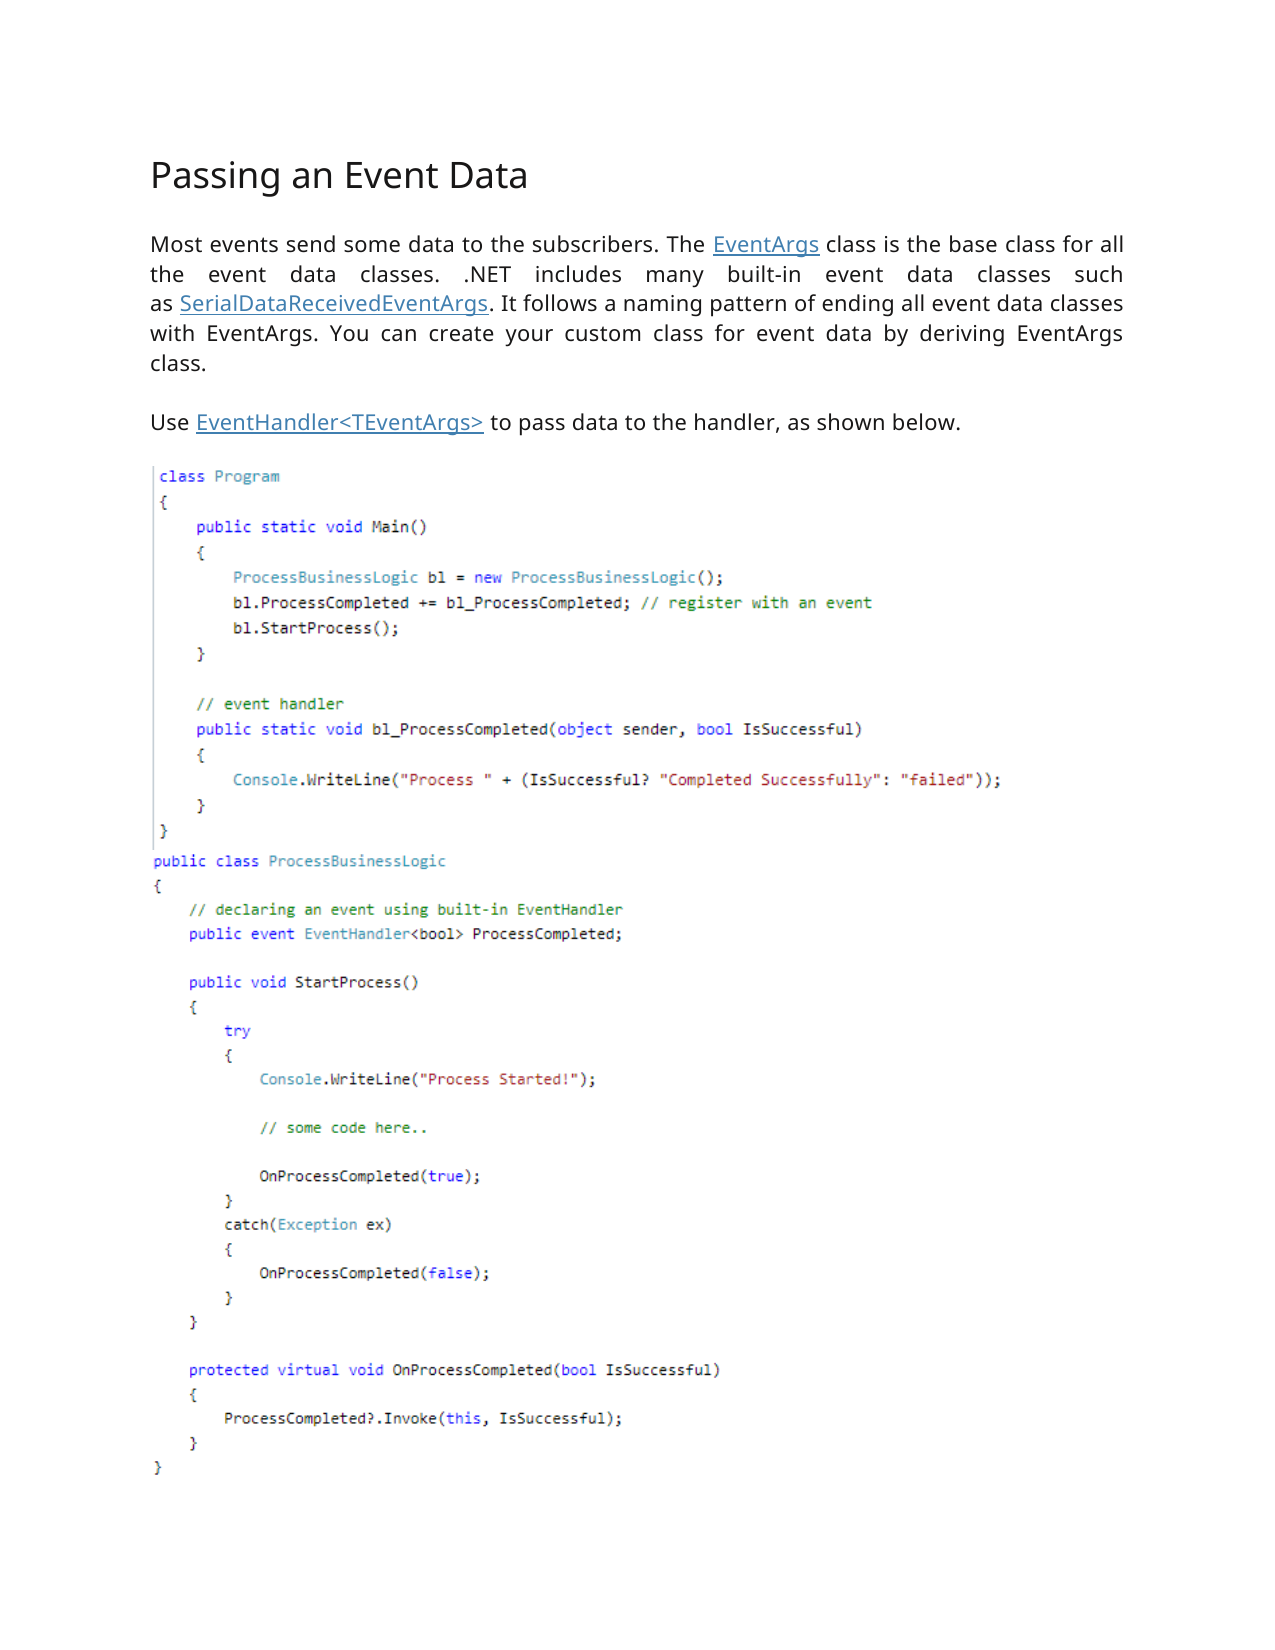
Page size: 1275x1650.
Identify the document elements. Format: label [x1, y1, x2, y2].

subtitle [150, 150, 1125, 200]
picture [150, 466, 1035, 1487]
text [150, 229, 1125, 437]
